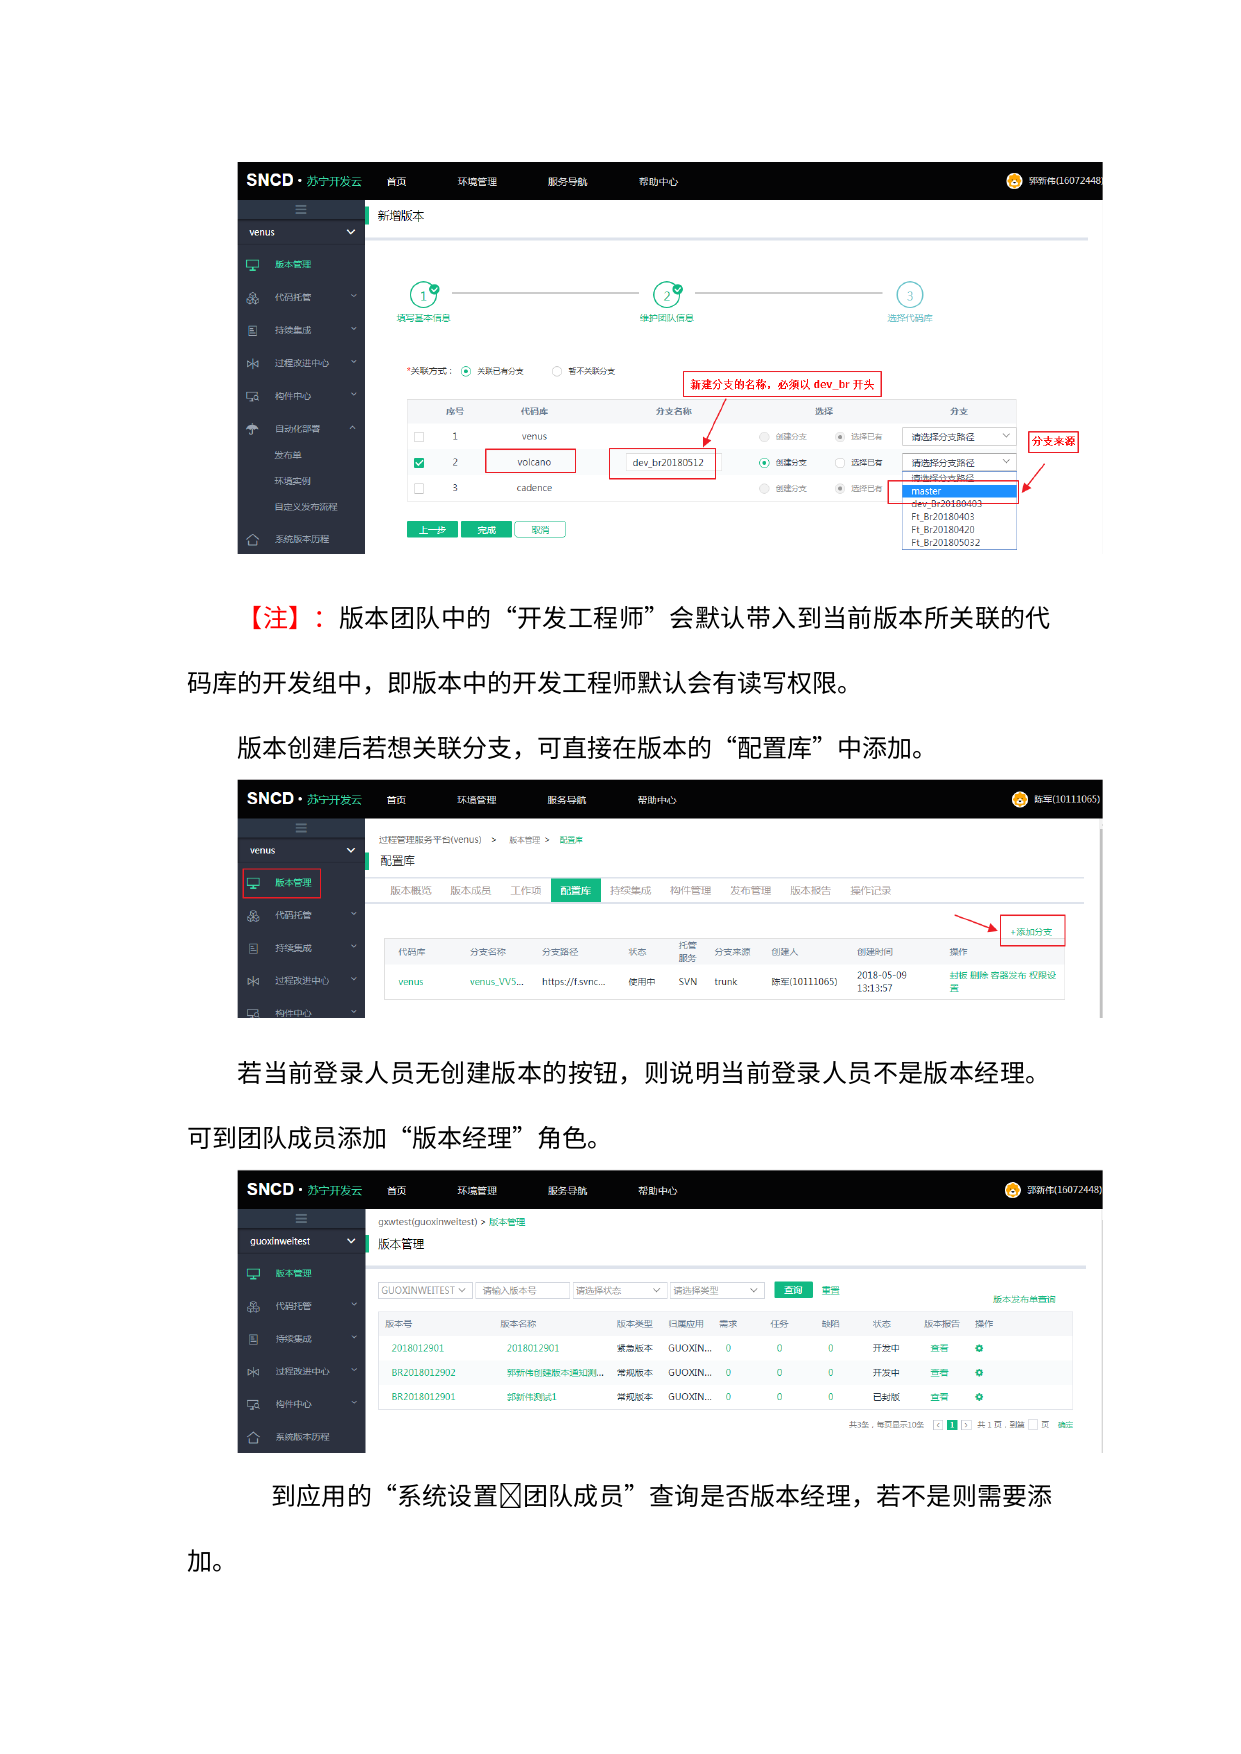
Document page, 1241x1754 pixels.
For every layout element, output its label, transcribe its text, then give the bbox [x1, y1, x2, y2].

picture [237, 1169, 1103, 1453]
text 【注】：版本团队中的“开发工程师”会默认带入到当前版本所关联的代码库的开发组中，即版本中的开发工程师默认会有读写权限。 [187, 584, 1053, 714]
picture [237, 779, 1103, 1018]
picture [237, 162, 1103, 554]
text 版本创建后若想关联分支，可直接在版本的“配置库”中添加。 [187, 714, 1053, 779]
text 若当前登录人员无创建版本的按钮，则说明当前登录人员不是版本经理。可到团队成员添加“版本经理”角色。 [187, 1039, 1053, 1169]
text 到应用的“系统设置团队成员”查询是否版本经理，若不是则需要添加。 [187, 1462, 1053, 1592]
